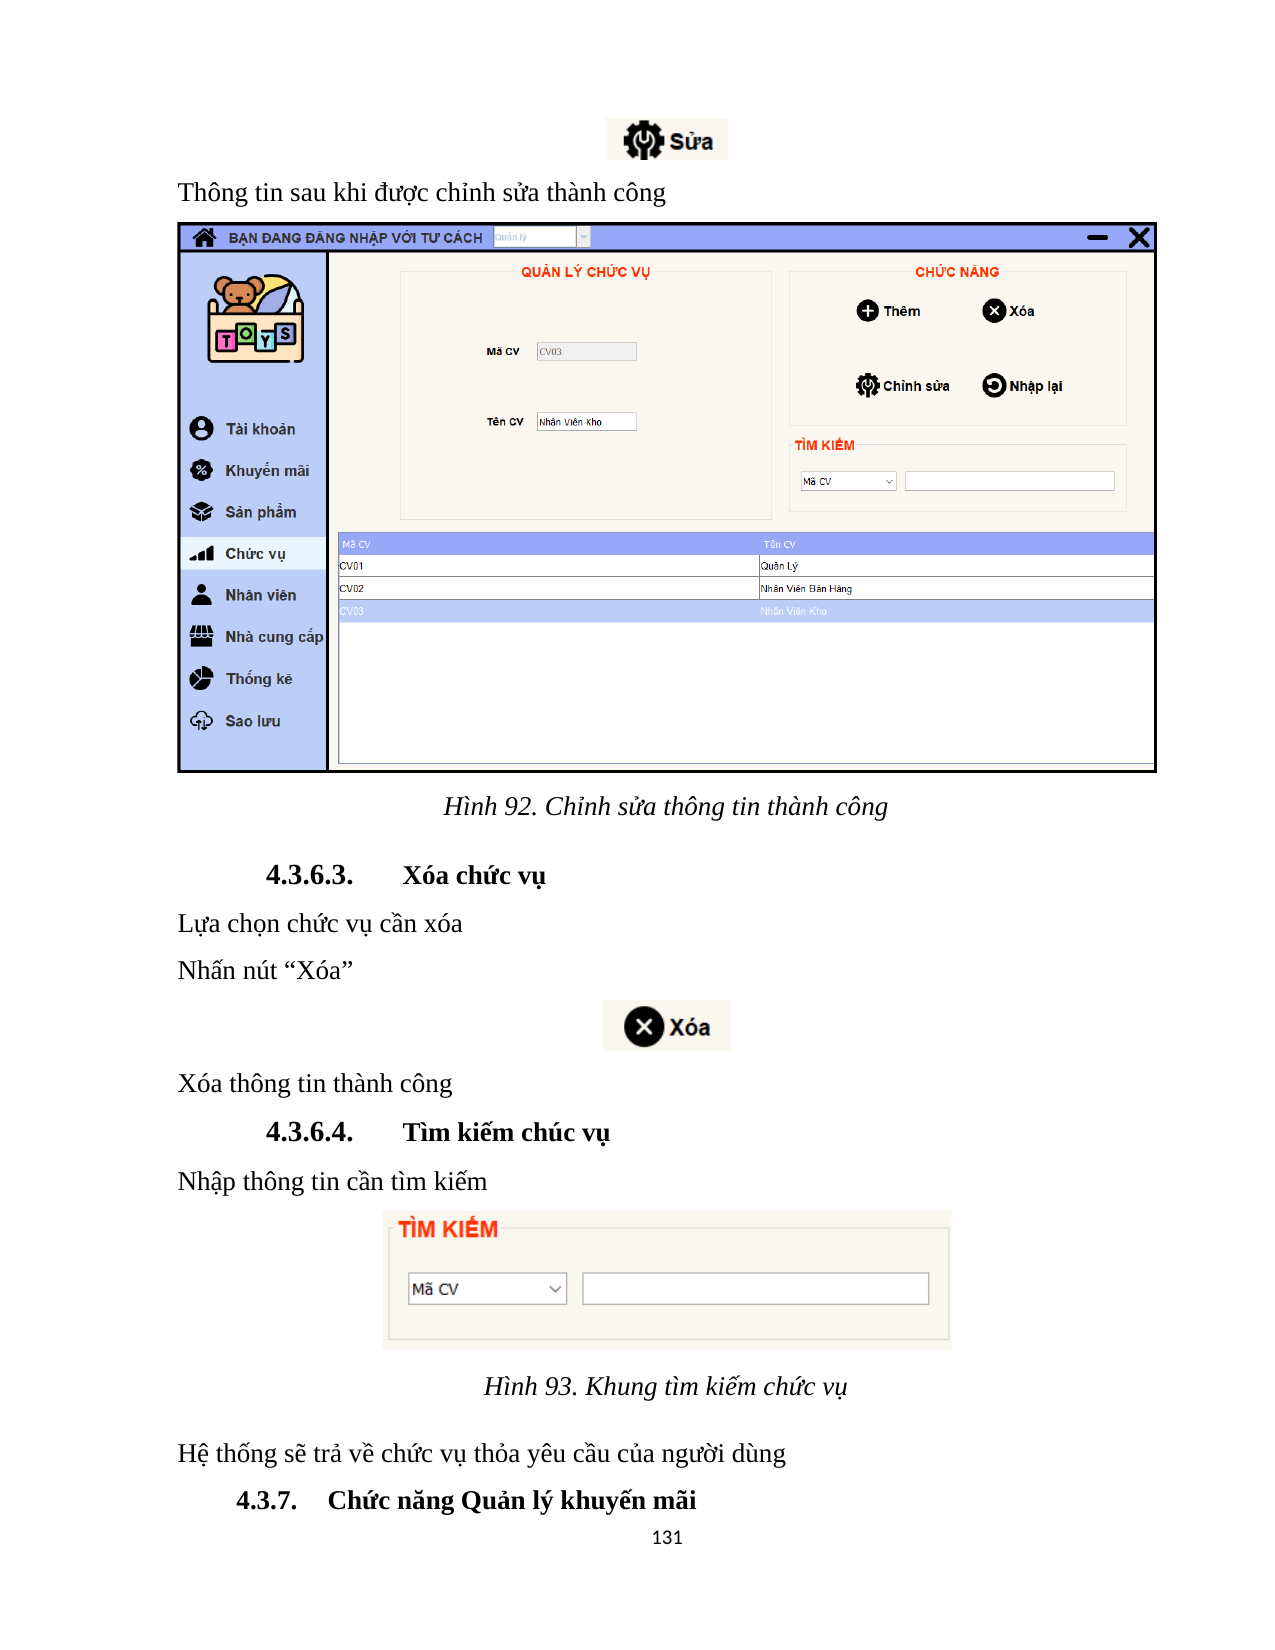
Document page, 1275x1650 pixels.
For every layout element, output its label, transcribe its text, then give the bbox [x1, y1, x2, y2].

text Hệ thống sẽ trả về chức vụ thỏa yêu cầu của người dùng [177, 1437, 1157, 1468]
text Tìm kiếm chúc vụ [266, 1114, 1157, 1148]
picture [605, 118, 729, 160]
text Xóa thông tin thành công [177, 1068, 1157, 1099]
text Nhập thông tin cần tìm kiếm [177, 1164, 1157, 1196]
text Nhấn nút “Xóa” [177, 954, 1157, 985]
text Lựa chọn chức vụ cần xóa [177, 907, 1157, 939]
text Hình 92. Chỉnh sửa thông tin thành công [177, 790, 1157, 821]
list Chức năng Quản lý khuyến mãi [177, 1484, 1157, 1515]
text Hình 93. Khung tìm kiếm chức vụ [177, 1369, 1157, 1401]
picture [382, 1211, 952, 1349]
picture [603, 1000, 731, 1051]
text Xóa chức vụ [266, 857, 1157, 891]
picture [177, 222, 1157, 773]
text Thông tin sau khi được chỉnh sửa thành công [177, 176, 1157, 207]
